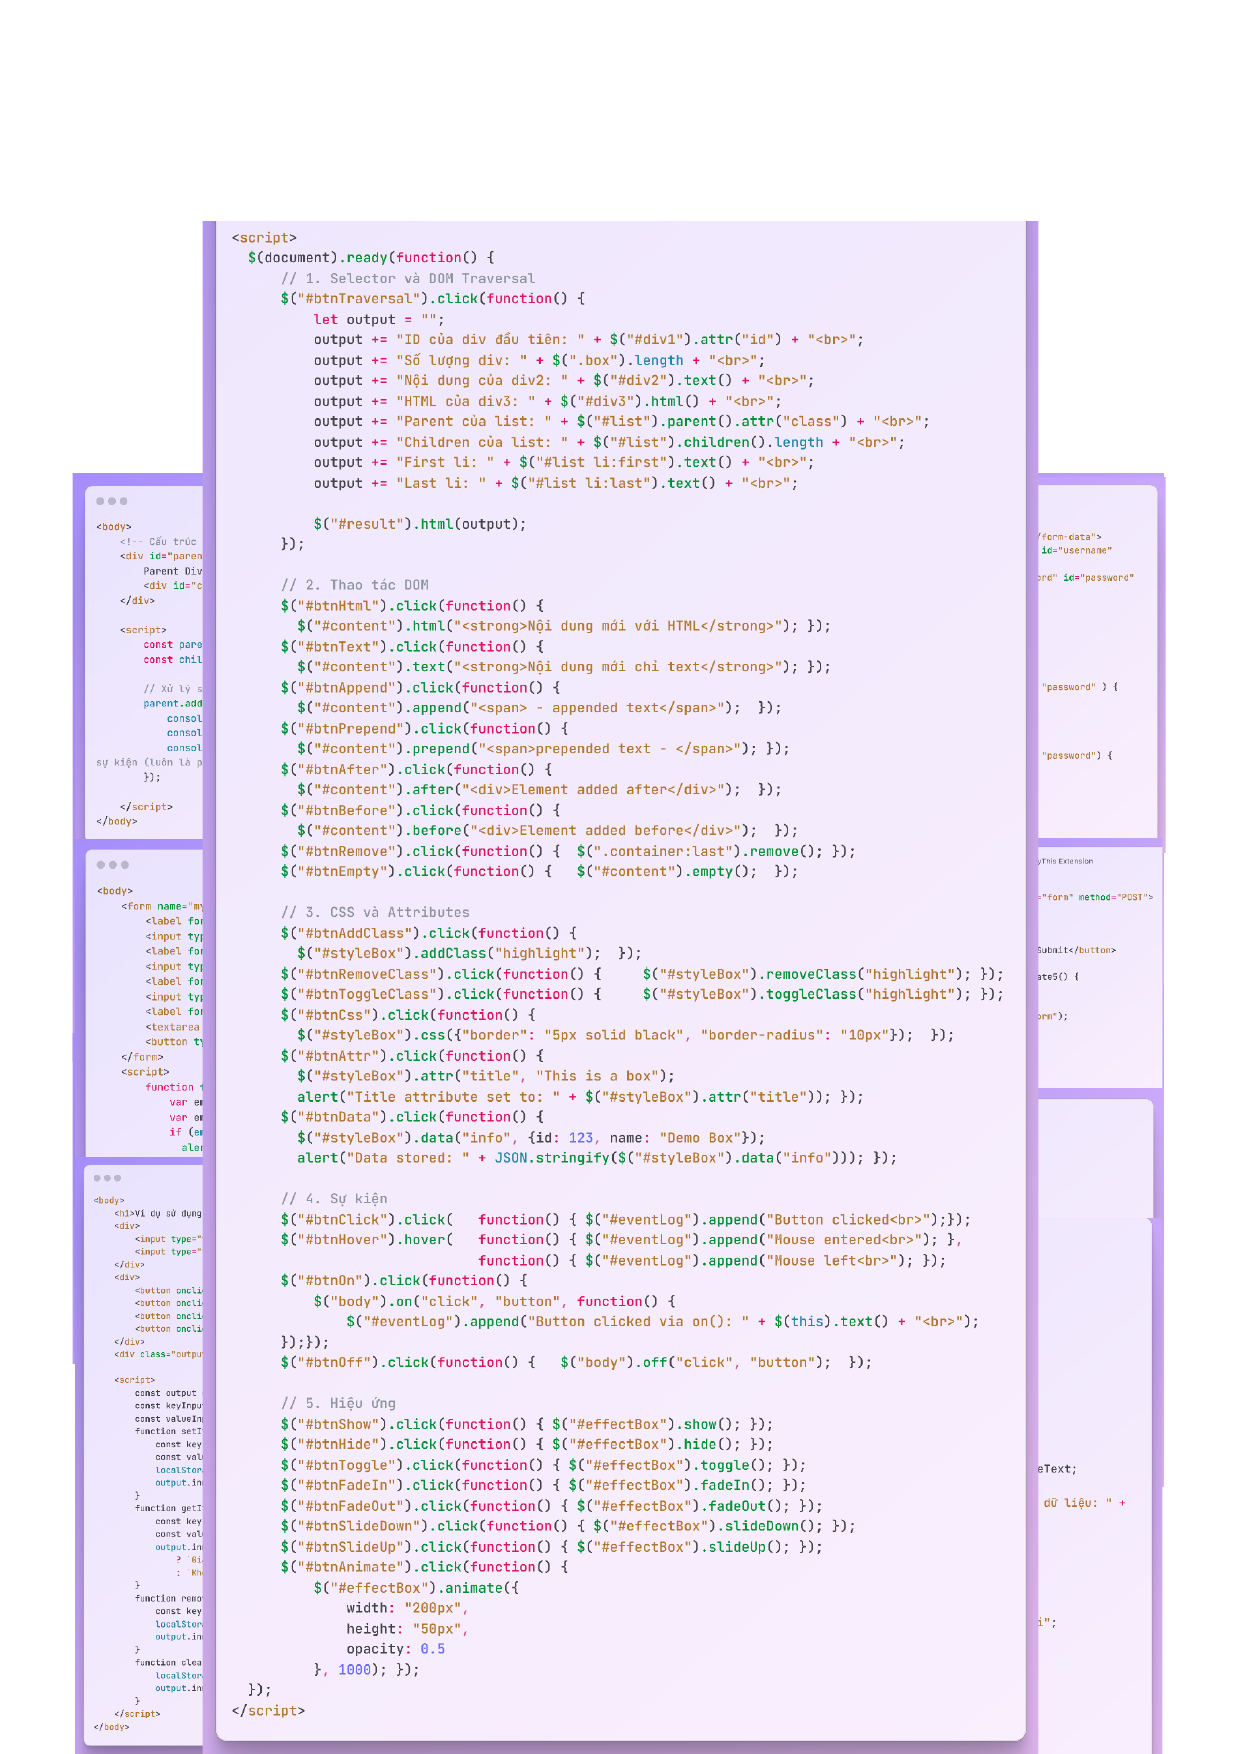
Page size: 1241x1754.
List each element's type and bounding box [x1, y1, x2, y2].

picture [72, 221, 1166, 1754]
